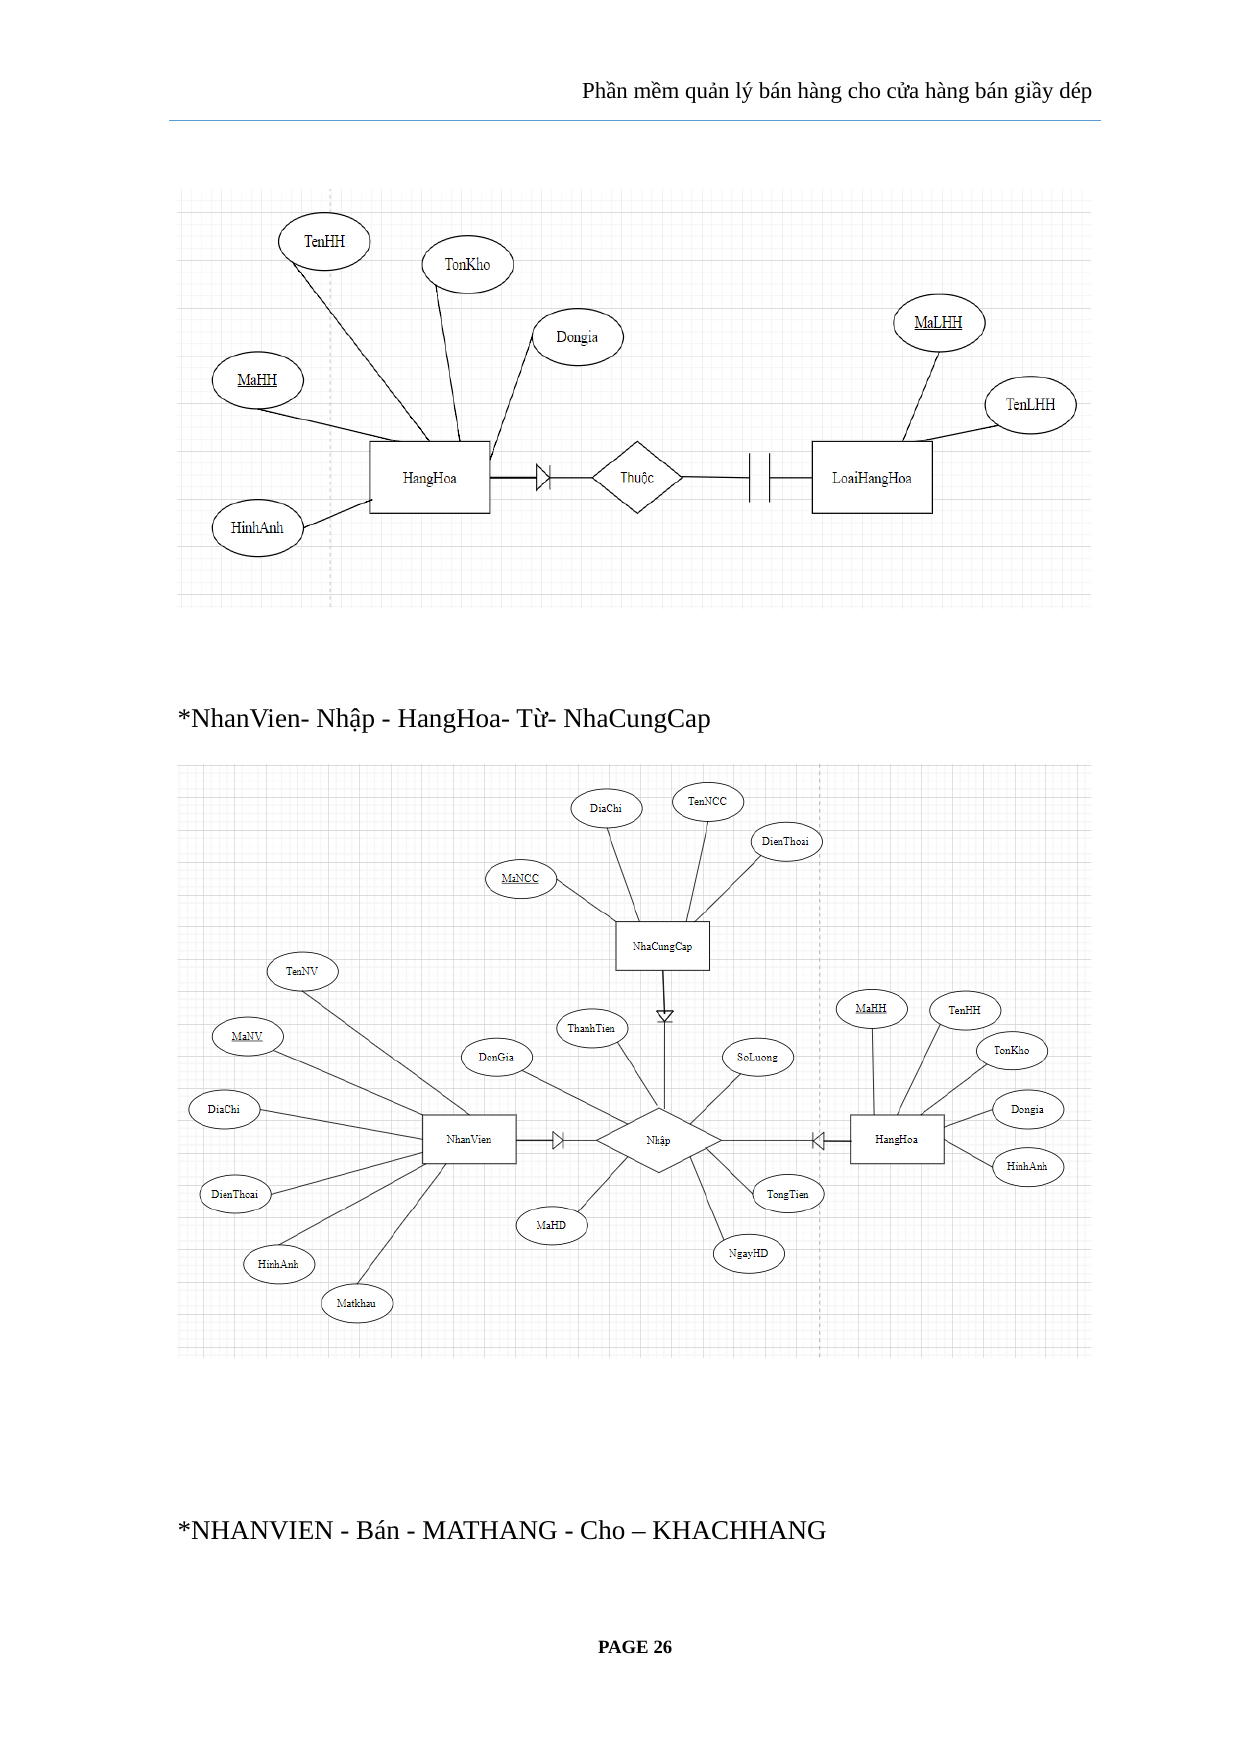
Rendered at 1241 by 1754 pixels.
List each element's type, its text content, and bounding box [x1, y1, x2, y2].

text *NhanVien- Nhập - HangHoa- Từ- NhaCungCap [177, 702, 1092, 733]
picture [177, 764, 1092, 1358]
picture [177, 189, 1091, 609]
text *NHANVIEN - Bán - MATHANG - Cho – KHACHHANG [177, 1514, 1092, 1545]
